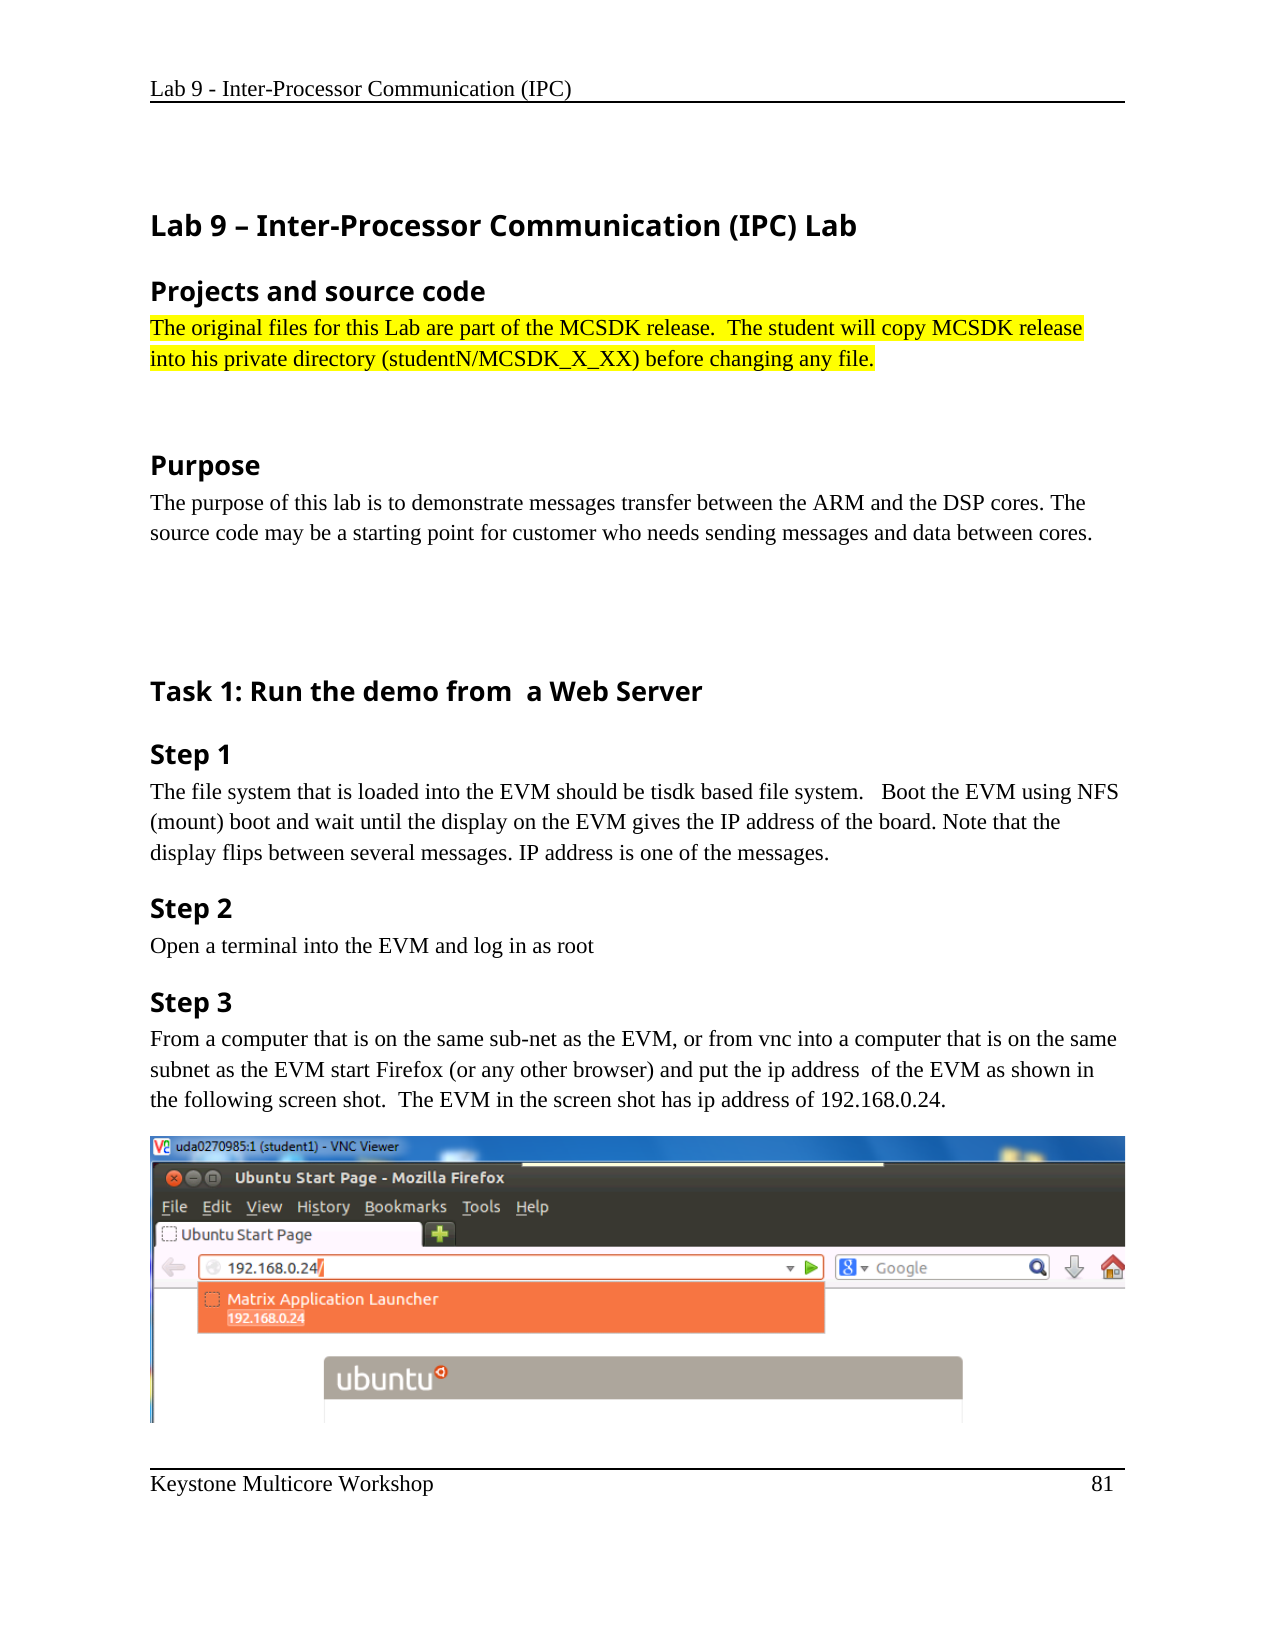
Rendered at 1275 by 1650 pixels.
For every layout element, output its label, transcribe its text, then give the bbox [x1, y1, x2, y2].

subtitle Step 3 [150, 983, 1125, 1020]
subtitle Step 2 [150, 889, 1125, 926]
subtitle Projects and source code [150, 272, 1125, 309]
subtitle Step 1 [150, 736, 1125, 773]
text Open a terminal into the EVM and log in as root [150, 932, 1125, 958]
text The purpose of this lab is to demonstrate messages transfer between the ARM and the DSP cores. The source code may be a starting point for customer who needs sending messages and data between cores. [150, 489, 1125, 546]
subtitle Task 1: Run the demo from a Web Server [150, 672, 1125, 709]
text The file system that is loaded into the EVM should be tisdk based file system. Boot the EVM using NFS (mount) boot and wait until the display on the EVM gives the IP address of the board. Note that the display flips between several messages. IP address is one of the messages. [150, 778, 1125, 865]
picture [150, 1136, 1125, 1423]
text From a computer that is on the same sub-net as the EVM, or from vnc into a computer that is on the same subnet as the EVM start Firefox (or any other browser) and put the ip address of the EVM as shown in the following screen shot. The EVM in the screen shot has ip address of 192.168.0.24. [150, 1025, 1125, 1112]
subtitle Purpose [150, 447, 1125, 484]
text The original files for this Lab are part of the MCSDK release. The student will copy MCSDK release into his private directory (studentN/MCSDK_X_XX) before changing any file. [150, 314, 1125, 371]
subtitle Lab 9 – Inter-Processor Communication (IPC) Lab [150, 206, 1125, 245]
